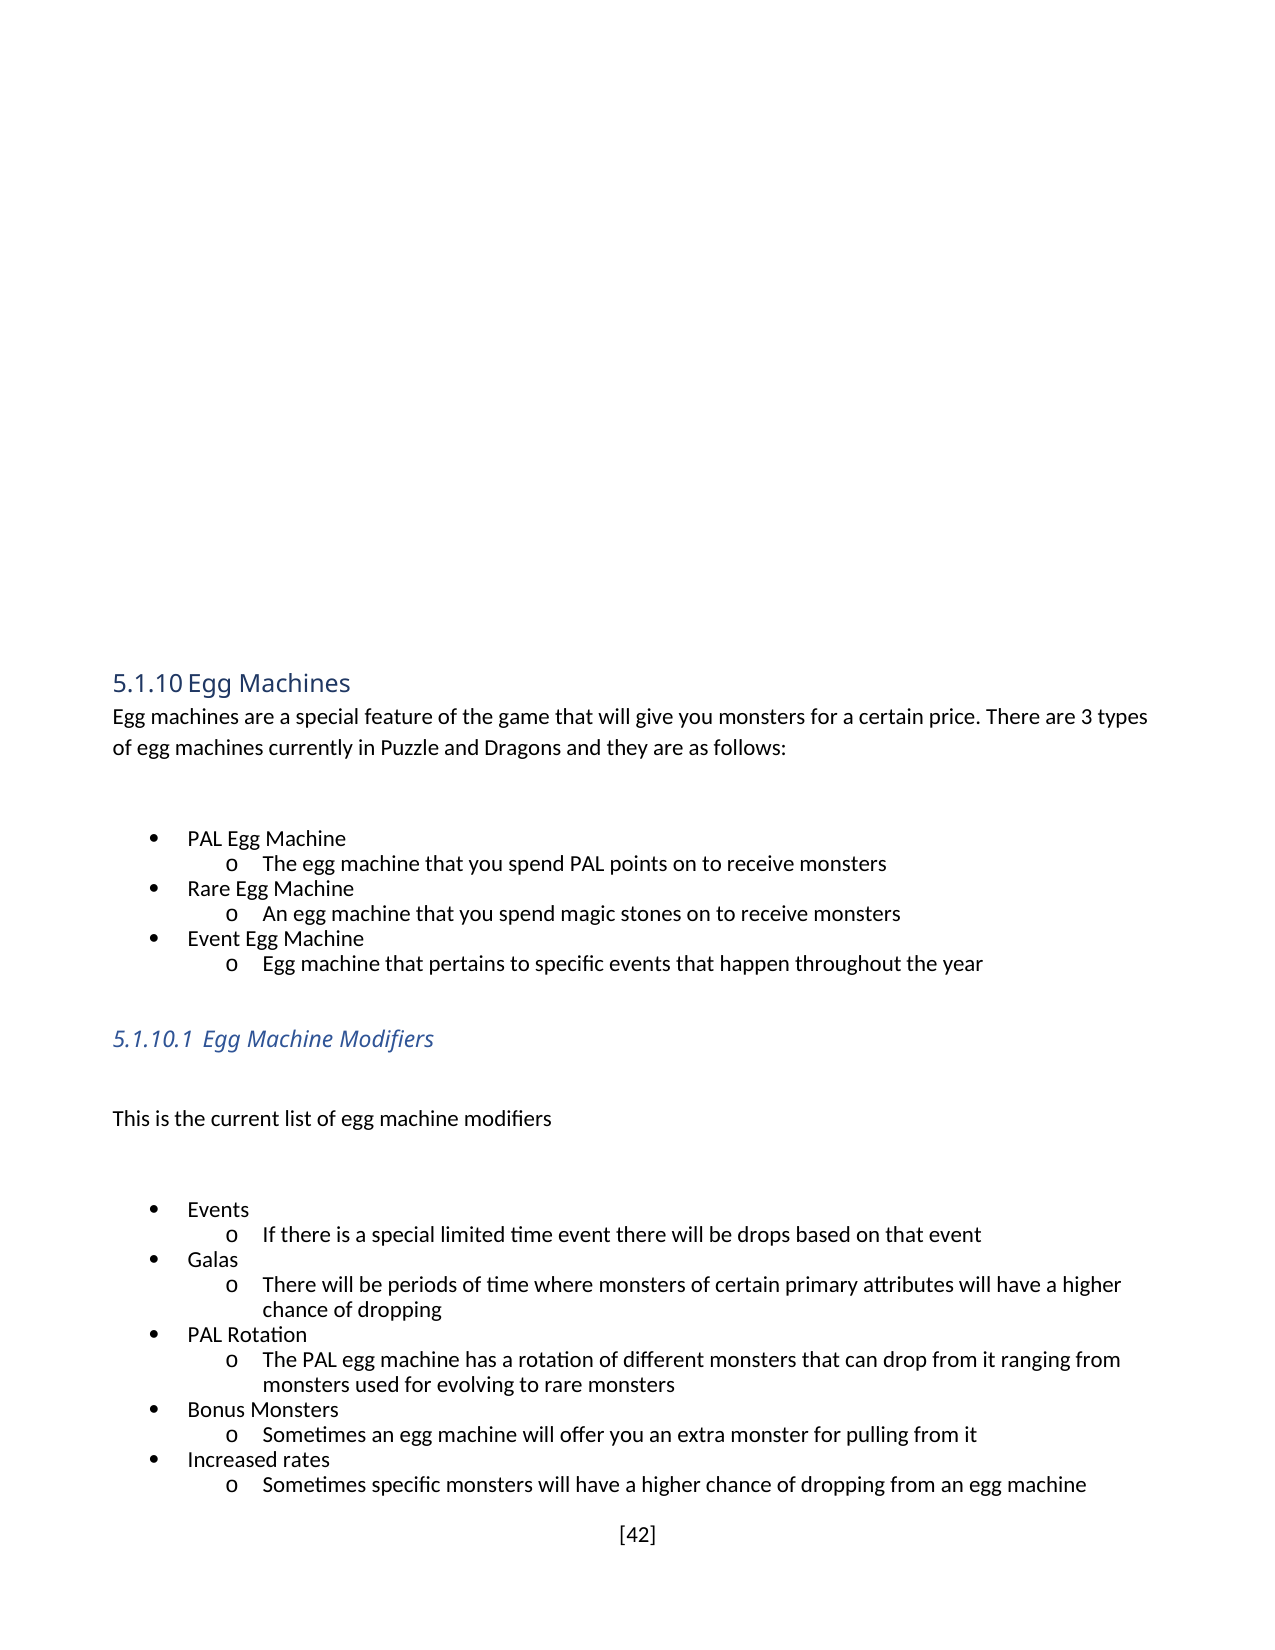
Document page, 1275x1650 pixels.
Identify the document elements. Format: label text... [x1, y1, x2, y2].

list Event Egg Machine [150, 926, 1162, 951]
list Sometimes an egg machine will offer you an extra monster for pulling from it [225, 1423, 1162, 1448]
list Sometimes specific monsters will have a higher chance of dropping from an egg machine [225, 1473, 1162, 1498]
list An egg machine that you spend magic stones on to receive monsters [225, 901, 1162, 926]
list Bonus Monsters [150, 1398, 1162, 1423]
subtitle Egg Machine Modifiers [112, 1023, 1162, 1054]
list PAL Egg Machine [150, 826, 1162, 851]
list PAL Rotation [150, 1323, 1162, 1348]
list Rare Egg Machine [150, 876, 1162, 901]
list If there is a special limited time event there will be drops based on that event [225, 1223, 1162, 1248]
list Egg machine that pertains to specific events that happen throughout the year [225, 951, 1162, 976]
list Events [150, 1198, 1162, 1223]
list The PAL egg machine has a rotation of different monsters that can drop from it ranging from monsters used for evolving to rare monsters [225, 1348, 1162, 1398]
subtitle Egg Machines [112, 666, 1162, 700]
list Increased rates [150, 1448, 1162, 1473]
list The egg machine that you spend PAL points on to receive monsters [225, 851, 1162, 876]
list Galas [150, 1248, 1162, 1273]
text Egg machines are a special feature of the game that will give you monsters for a certain price. There are 3 types of egg machines currently in Puzzle and Dragons and they are as follows: [112, 702, 1162, 761]
text This is the current list of egg machine modifiers [112, 1104, 1162, 1132]
list There will be periods of time where monsters of certain primary attributes will have a higher chance of dropping [225, 1273, 1162, 1323]
